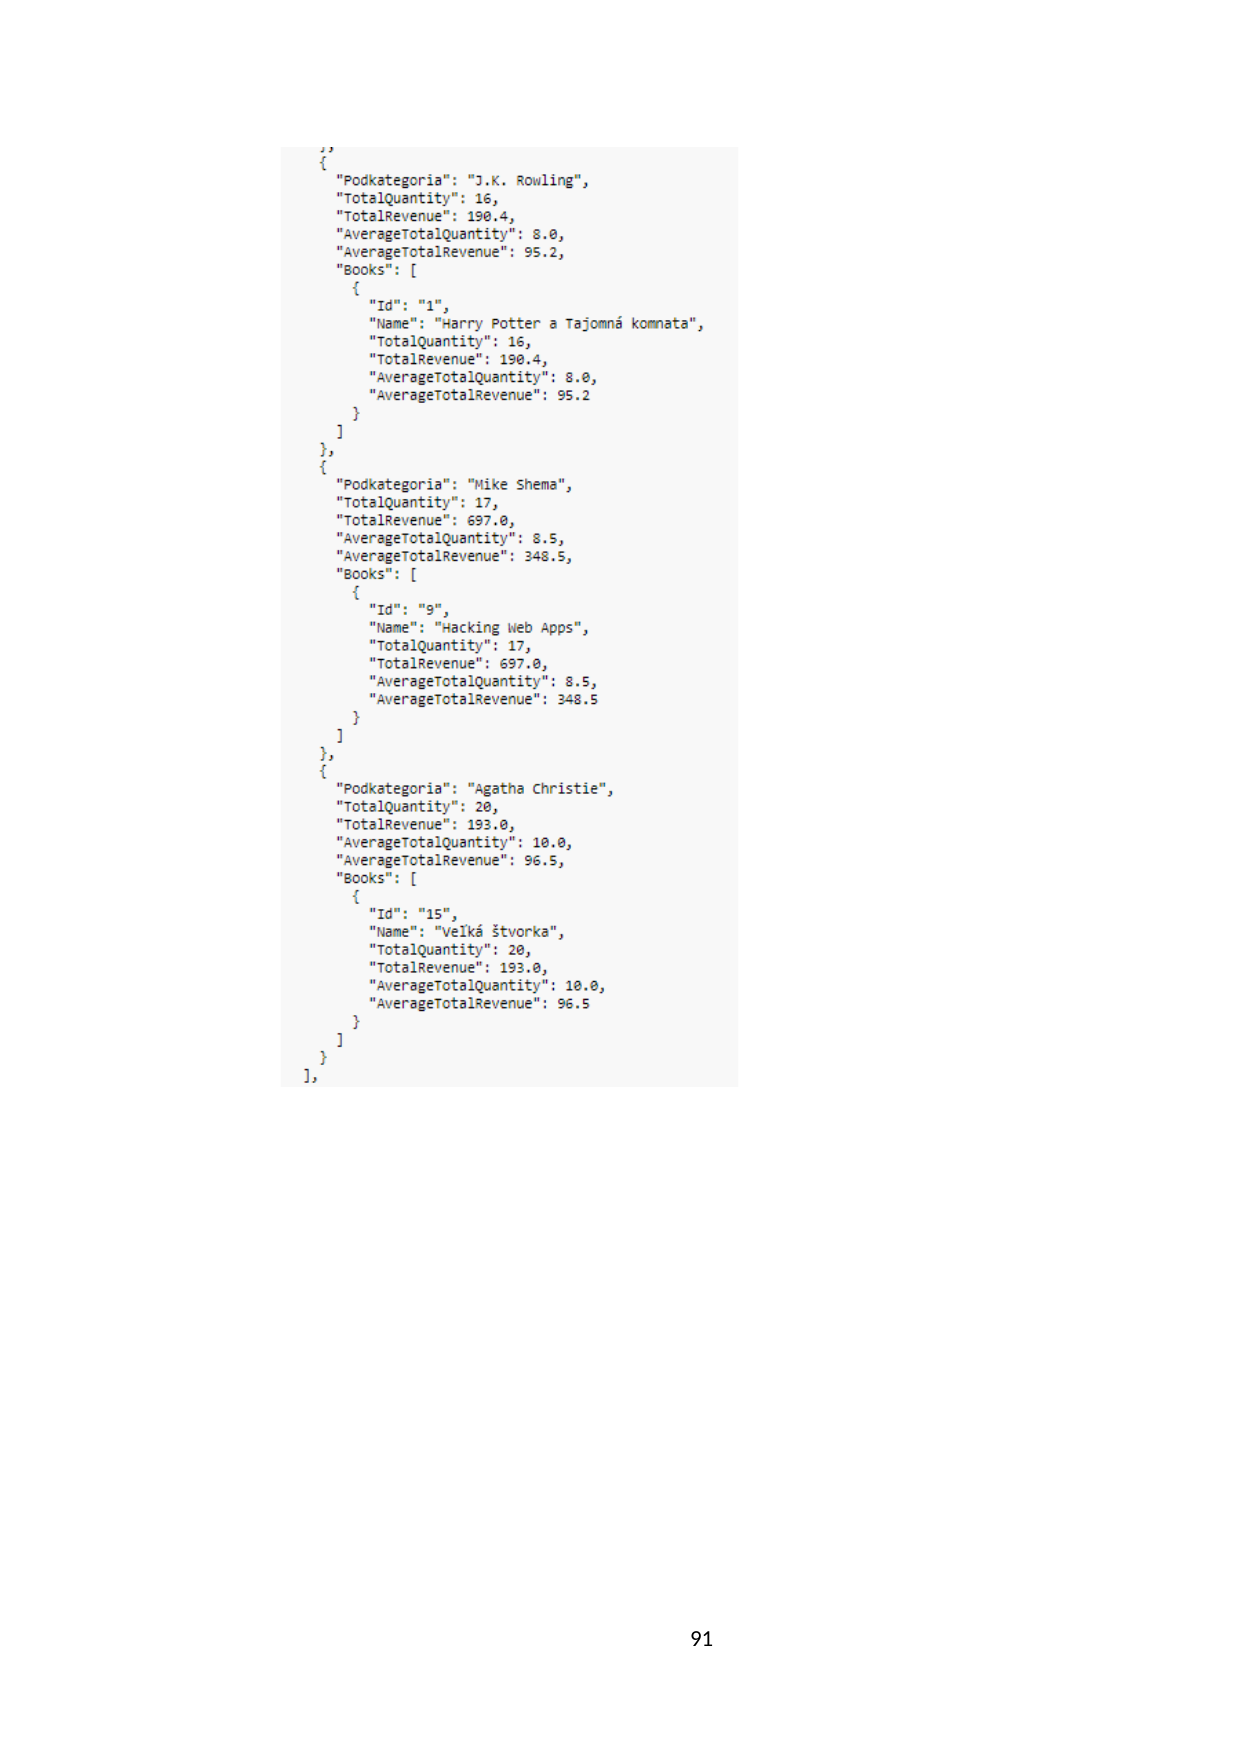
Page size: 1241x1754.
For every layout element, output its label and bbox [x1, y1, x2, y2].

picture [280, 147, 739, 1087]
